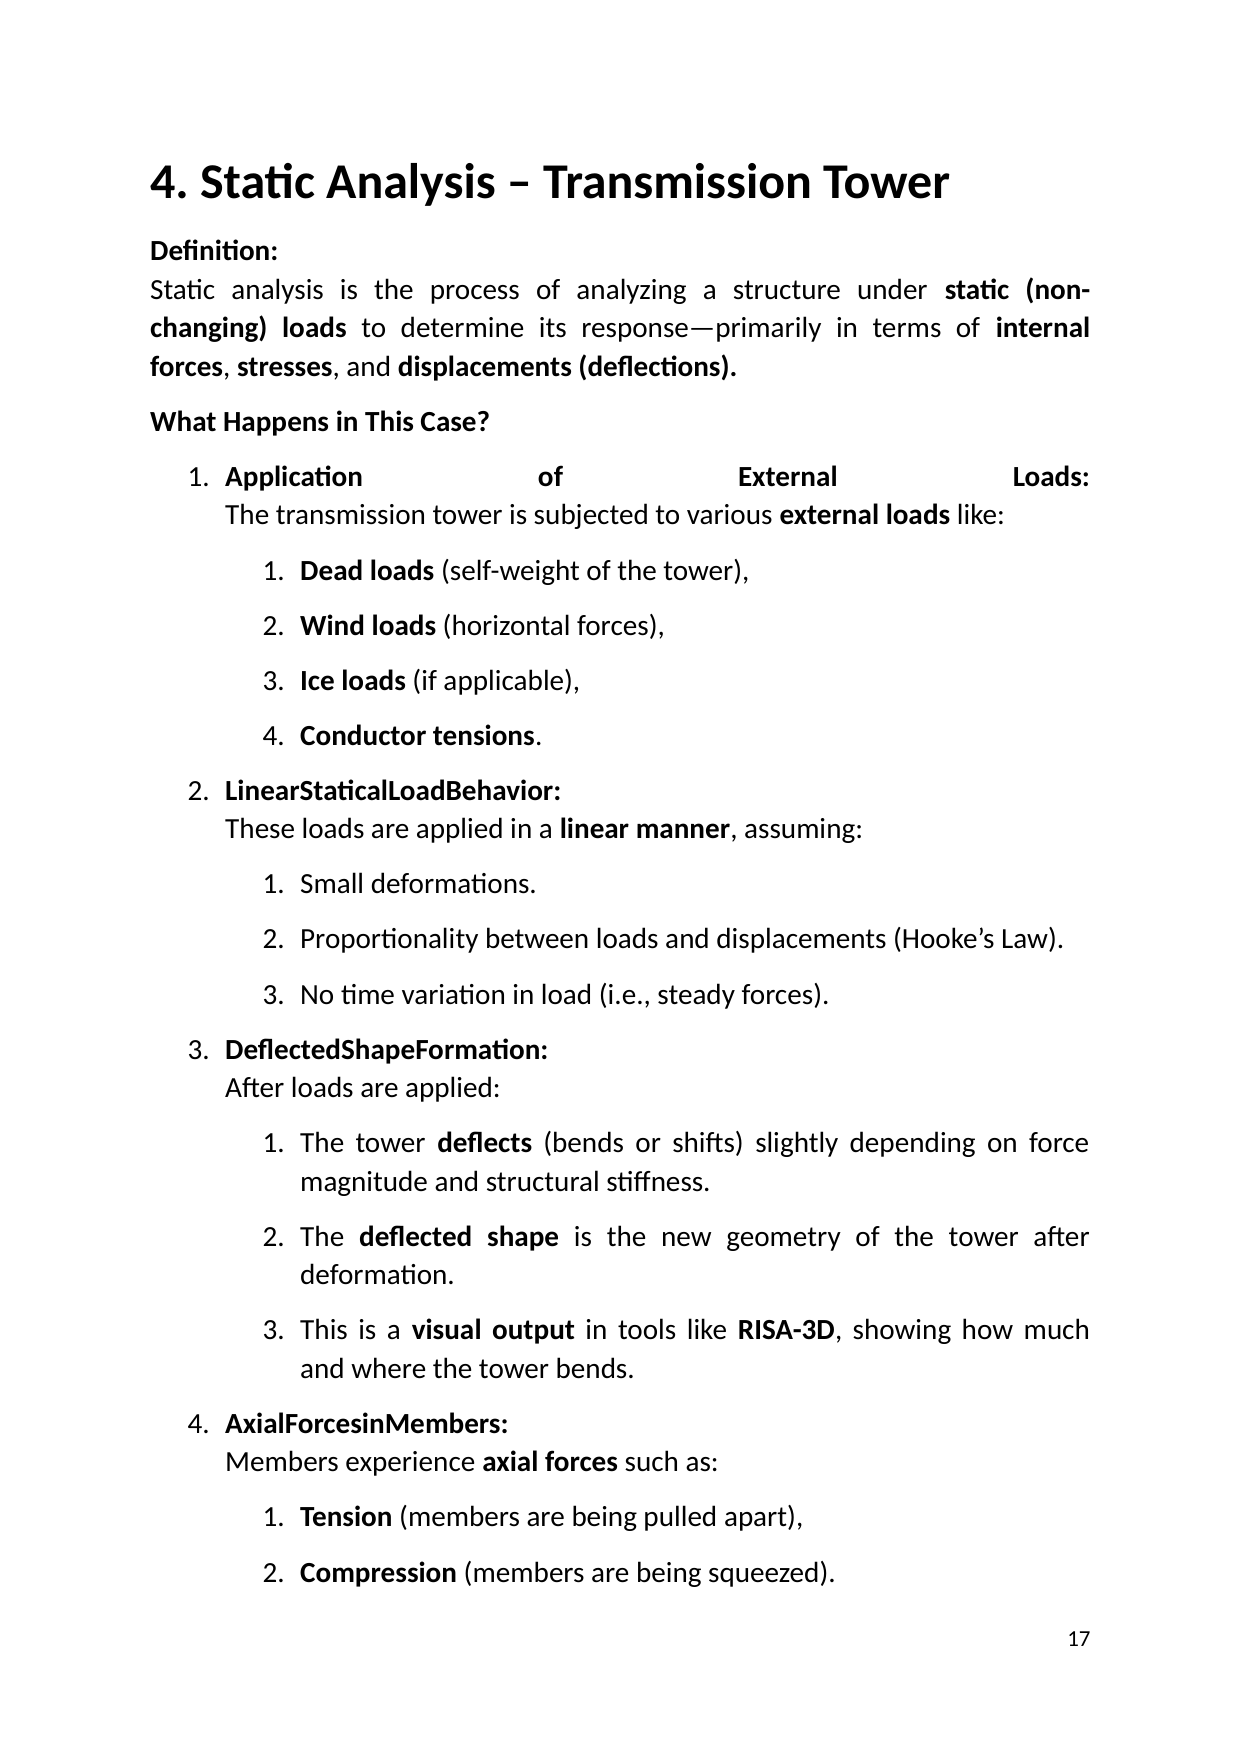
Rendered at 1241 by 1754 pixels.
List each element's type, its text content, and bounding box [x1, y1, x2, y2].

list No time variation in load (i.e., steady forces). [262, 976, 1090, 1011]
list Conductor tensions. [262, 717, 1090, 752]
list The deflected shape is the new geometry of the tower after deformation. [262, 1218, 1090, 1292]
text Definition: Static analysis is the process of analyzing a structure under static (non-changing) loads to determine its response—primarily in terms of internal forces, stresses, and displacements (deflections). [150, 232, 1090, 383]
list Wind loads (horizontal forces), [262, 607, 1090, 642]
text What Happens in This Case? [150, 403, 1090, 438]
list The tower deflects (bends or shifts) slightly depending on force magnitude and structural stiffness. [262, 1124, 1090, 1198]
list Ice loads (if applicable), [262, 662, 1090, 697]
list This is a visual output in tools like RISA-3D, showing how much and where the tower bends. [262, 1311, 1090, 1386]
list LinearStaticalLoadBehavior: These loads are applied in a linear manner, assuming: [187, 772, 1090, 846]
list Small deformations. [262, 866, 1090, 901]
list AxialForcesinMembers: Members experience axial forces such as: [187, 1405, 1090, 1479]
list Compression (members are being squeezed). [262, 1554, 1090, 1589]
list Dead loads (self-weight of the tower), [262, 552, 1090, 587]
list Proportionality between loads and displacements (Hooke’s Law). [262, 921, 1090, 956]
text 4. Static Analysis – Transmission Tower [150, 150, 1090, 211]
list Application of External Loads: The transmission tower is subjected to various external loads like: [187, 458, 1090, 532]
list DeflectedShapeFormation: After loads are applied: [187, 1031, 1090, 1105]
list Tension (members are being pulled apart), [262, 1498, 1090, 1534]
